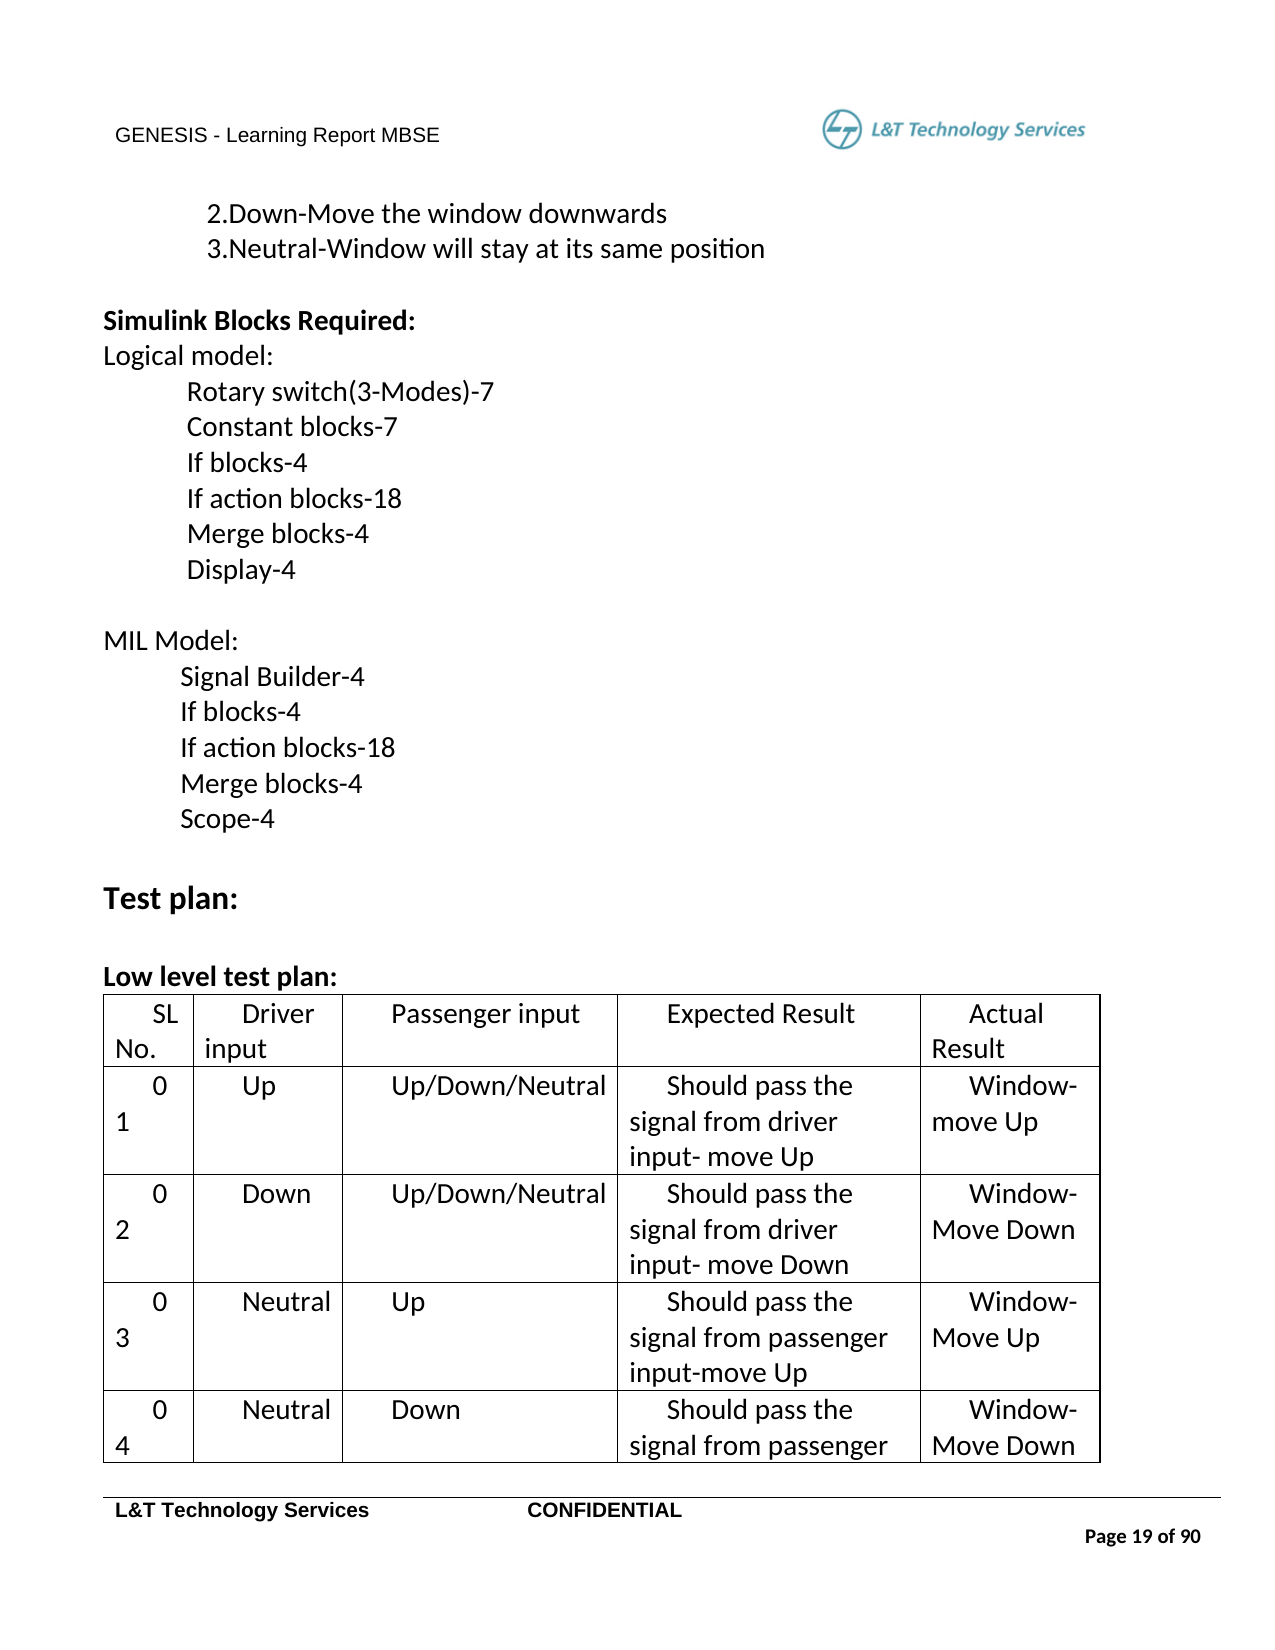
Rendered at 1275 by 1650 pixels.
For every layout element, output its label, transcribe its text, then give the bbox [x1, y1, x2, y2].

table_cell 04 [104, 1391, 193, 1462]
table_cell Should pass the signal from driver input- move Down [618, 1175, 920, 1282]
text Scope-4 [103, 800, 1162, 836]
table_cell Window-Move Down [921, 1391, 1099, 1462]
table_header Actual Result [921, 995, 1099, 1066]
table_header Passenger input [343, 995, 617, 1066]
text Signal Builder-4 [103, 658, 1162, 693]
text If action blocks-18 [103, 729, 1162, 765]
table_cell Up/Down/Neutral [343, 1175, 617, 1282]
text 3.Neutral-Window will stay at its same position [103, 230, 1162, 266]
table_cell Should pass the signal from passenger input-move Up [618, 1283, 920, 1390]
table_cell Neutral [194, 1283, 342, 1390]
text Constant blocks-7 [103, 408, 1162, 444]
picture [820, 98, 1087, 162]
table_cell Up/Down/Neutral [343, 1067, 617, 1174]
table_header SL No. [104, 995, 193, 1066]
text If blocks-4 [103, 693, 1162, 729]
text Rotary switch(3-Modes)-7 [103, 373, 1162, 408]
text If blocks-4 [103, 444, 1162, 480]
table_cell Window-move Up [921, 1067, 1099, 1174]
text Test plan: [103, 877, 1162, 917]
table_cell Window-Move Down [921, 1175, 1099, 1282]
table_cell Should pass the signal from passenger input-move Down [618, 1391, 920, 1462]
text Display-4 [103, 551, 1162, 587]
table_header Expected Result [618, 995, 920, 1066]
text Merge blocks-4 [103, 765, 1162, 800]
table_cell Down [343, 1391, 617, 1462]
table_header Driver input [194, 995, 342, 1066]
table_cell Up [194, 1067, 342, 1174]
table_cell 02 [104, 1175, 193, 1282]
text Merge blocks-4 [103, 515, 1162, 551]
text If action blocks-18 [103, 480, 1162, 515]
table_cell Window-Move Up [921, 1283, 1099, 1390]
table_cell Should pass the signal from driver input- move Up [618, 1067, 920, 1174]
text Simulink Blocks Required: [103, 302, 1162, 337]
table_cell 03 [104, 1283, 193, 1390]
table_cell Down [194, 1175, 342, 1282]
table_cell Neutral [194, 1391, 342, 1462]
text 2.Down-Move the window downwards [103, 195, 1162, 230]
table_cell 01 [104, 1067, 193, 1174]
text MIL Model: [103, 622, 1162, 658]
text Logical model: [103, 337, 1162, 373]
text Low level test plan: [103, 958, 1162, 994]
table_cell Up [343, 1283, 617, 1390]
